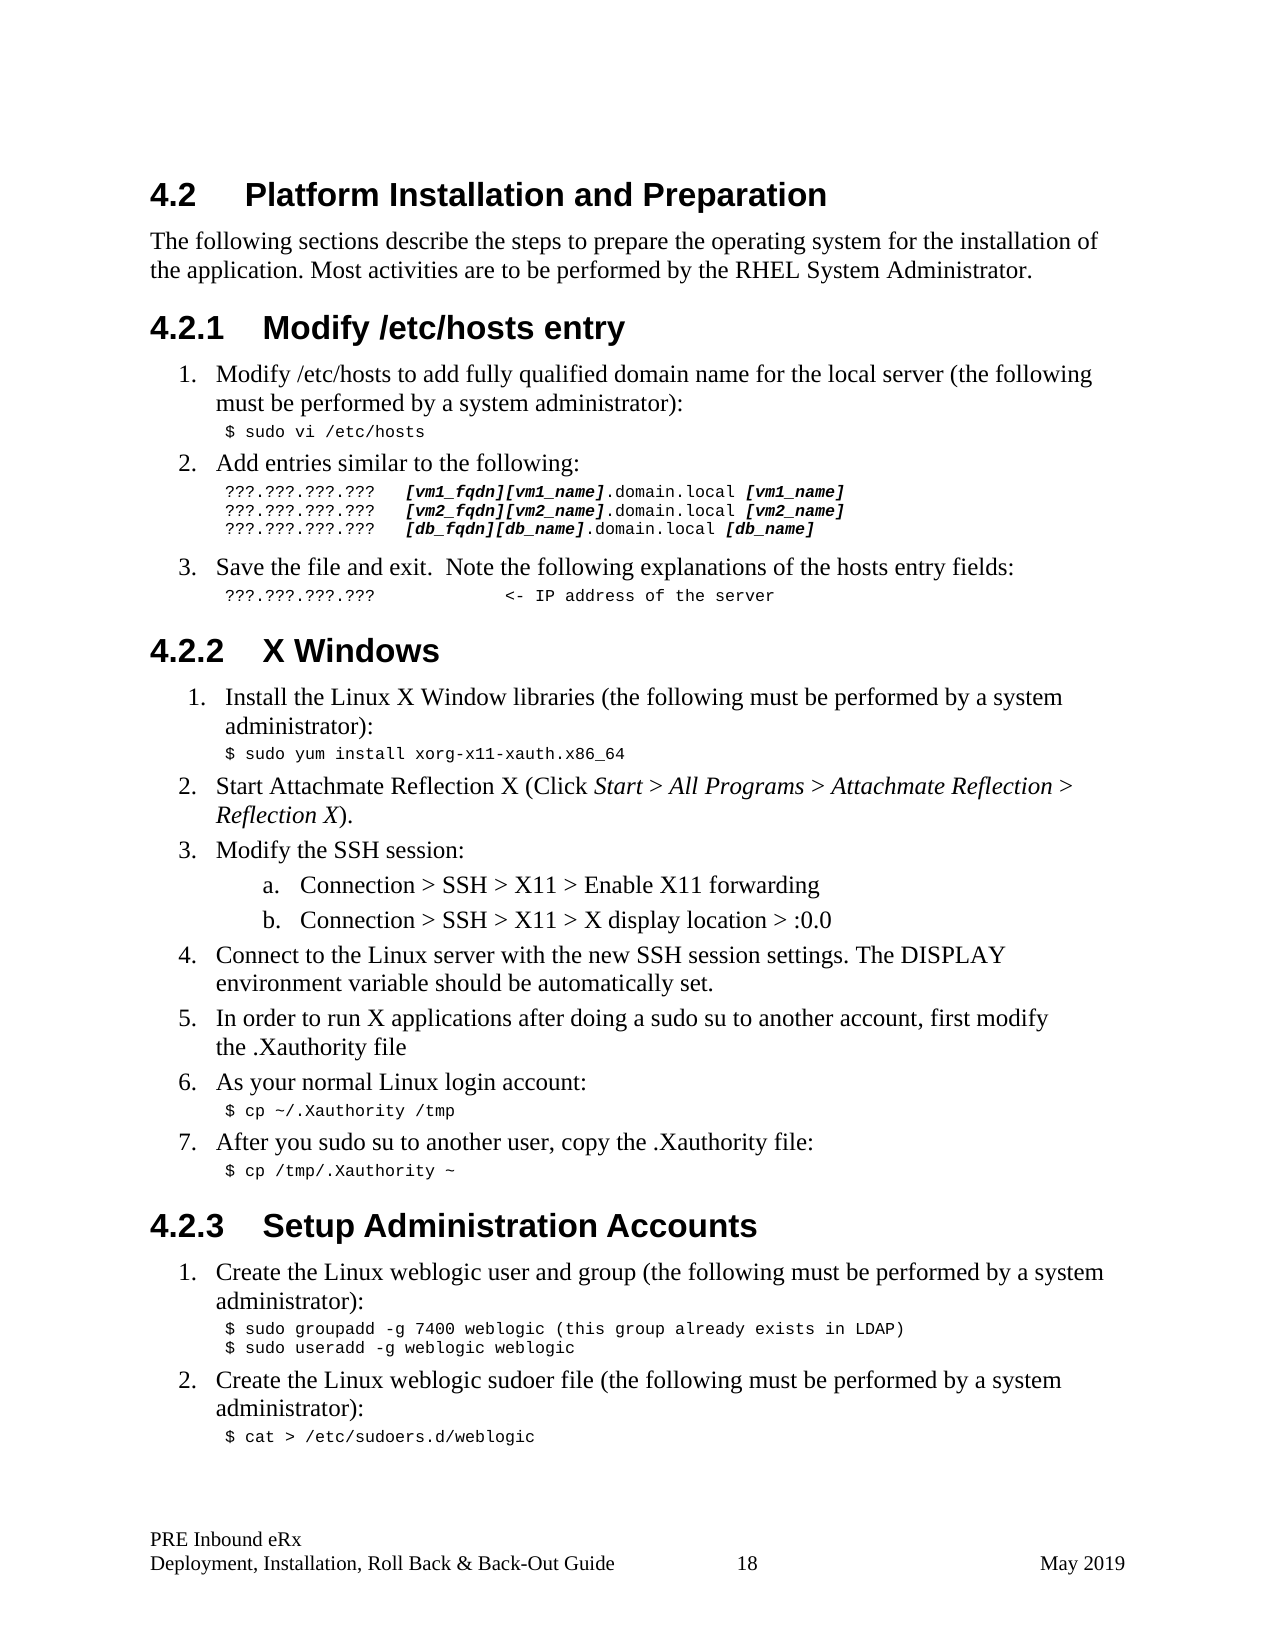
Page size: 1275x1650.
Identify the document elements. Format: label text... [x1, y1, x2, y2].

text ???.???.???.??? [vm1_fqdn][vm1_name].domain.local [vm1_name] [225, 483, 1125, 502]
list ???.???.???.??? <- IP address of the server [225, 587, 1125, 606]
subtitle Setup Administration Accounts [150, 1206, 1125, 1244]
text In order to run X applications after doing a sudo su to another account, first modify the .Xauthority file [178, 1003, 1125, 1061]
text The following sections describe the steps to prepare the operating system for the installation of the application. Most activities are to be performed by the RHEL System Administrator. [150, 226, 1125, 283]
text Connect to the Linux server with the new SSH session settings. The DISPLAY environment variable should be automatically set. [178, 940, 1125, 997]
subtitle X Windows [150, 631, 1125, 669]
list Install the Linux X Window libraries (the following must be performed by a system administrator): [187, 682, 1125, 739]
list $ sudo groupadd -g 7400 weblogic (this group already exists in LDAP) [225, 1321, 1125, 1340]
text Create the Linux weblogic sudoer file (the following must be performed by a system administrator): [178, 1365, 1125, 1422]
subtitle Modify /etc/hosts entry [150, 308, 1125, 347]
text As your normal Linux login account: [178, 1067, 1125, 1096]
list Connection > SSH > X11 > Enable X11 forwarding [262, 870, 1125, 898]
text Modify the SSH session: [178, 835, 1125, 863]
list $ cat > /etc/sudoers.d/weblogic [225, 1428, 1125, 1447]
text Add entries similar to the following: [178, 448, 1125, 477]
list $ sudo useradd -g weblogic weblogic [225, 1340, 1125, 1358]
list $ sudo vi /etc/hosts [225, 423, 1125, 442]
subtitle Platform Installation and Preparation [150, 175, 1125, 213]
list $ sudo yum install xorg-x11-xauth.x86_64 [225, 746, 1125, 765]
text ???.???.???.??? [db_fqdn][db_name].domain.local [db_name] [225, 521, 1125, 540]
text After you sudo su to another user, copy the .Xauthority file: [178, 1127, 1125, 1156]
text Modify /etc/hosts to add fully qualified domain name for the local server (the following must be performed by a system administrator): [178, 359, 1125, 417]
list $ cp ~/.Xauthority /tmp [225, 1102, 1125, 1121]
text Save the file and exit. Note the following explanations of the hosts entry fields: [178, 552, 1125, 581]
list $ cp /tmp/.Xauthority ~ [225, 1162, 1125, 1181]
list Connection > SSH > X11 > X display location > :0.0 [262, 905, 1125, 933]
text ???.???.???.??? [vm2_fqdn][vm2_name].domain.local [vm2_name] [225, 502, 1125, 521]
text Start Attachmate Reflection X (Click Start > All Programs > Attachmate Reflection > Reflection X). [178, 771, 1125, 828]
list Create the Linux weblogic user and group (the following must be performed by a system administrator): [178, 1257, 1125, 1314]
